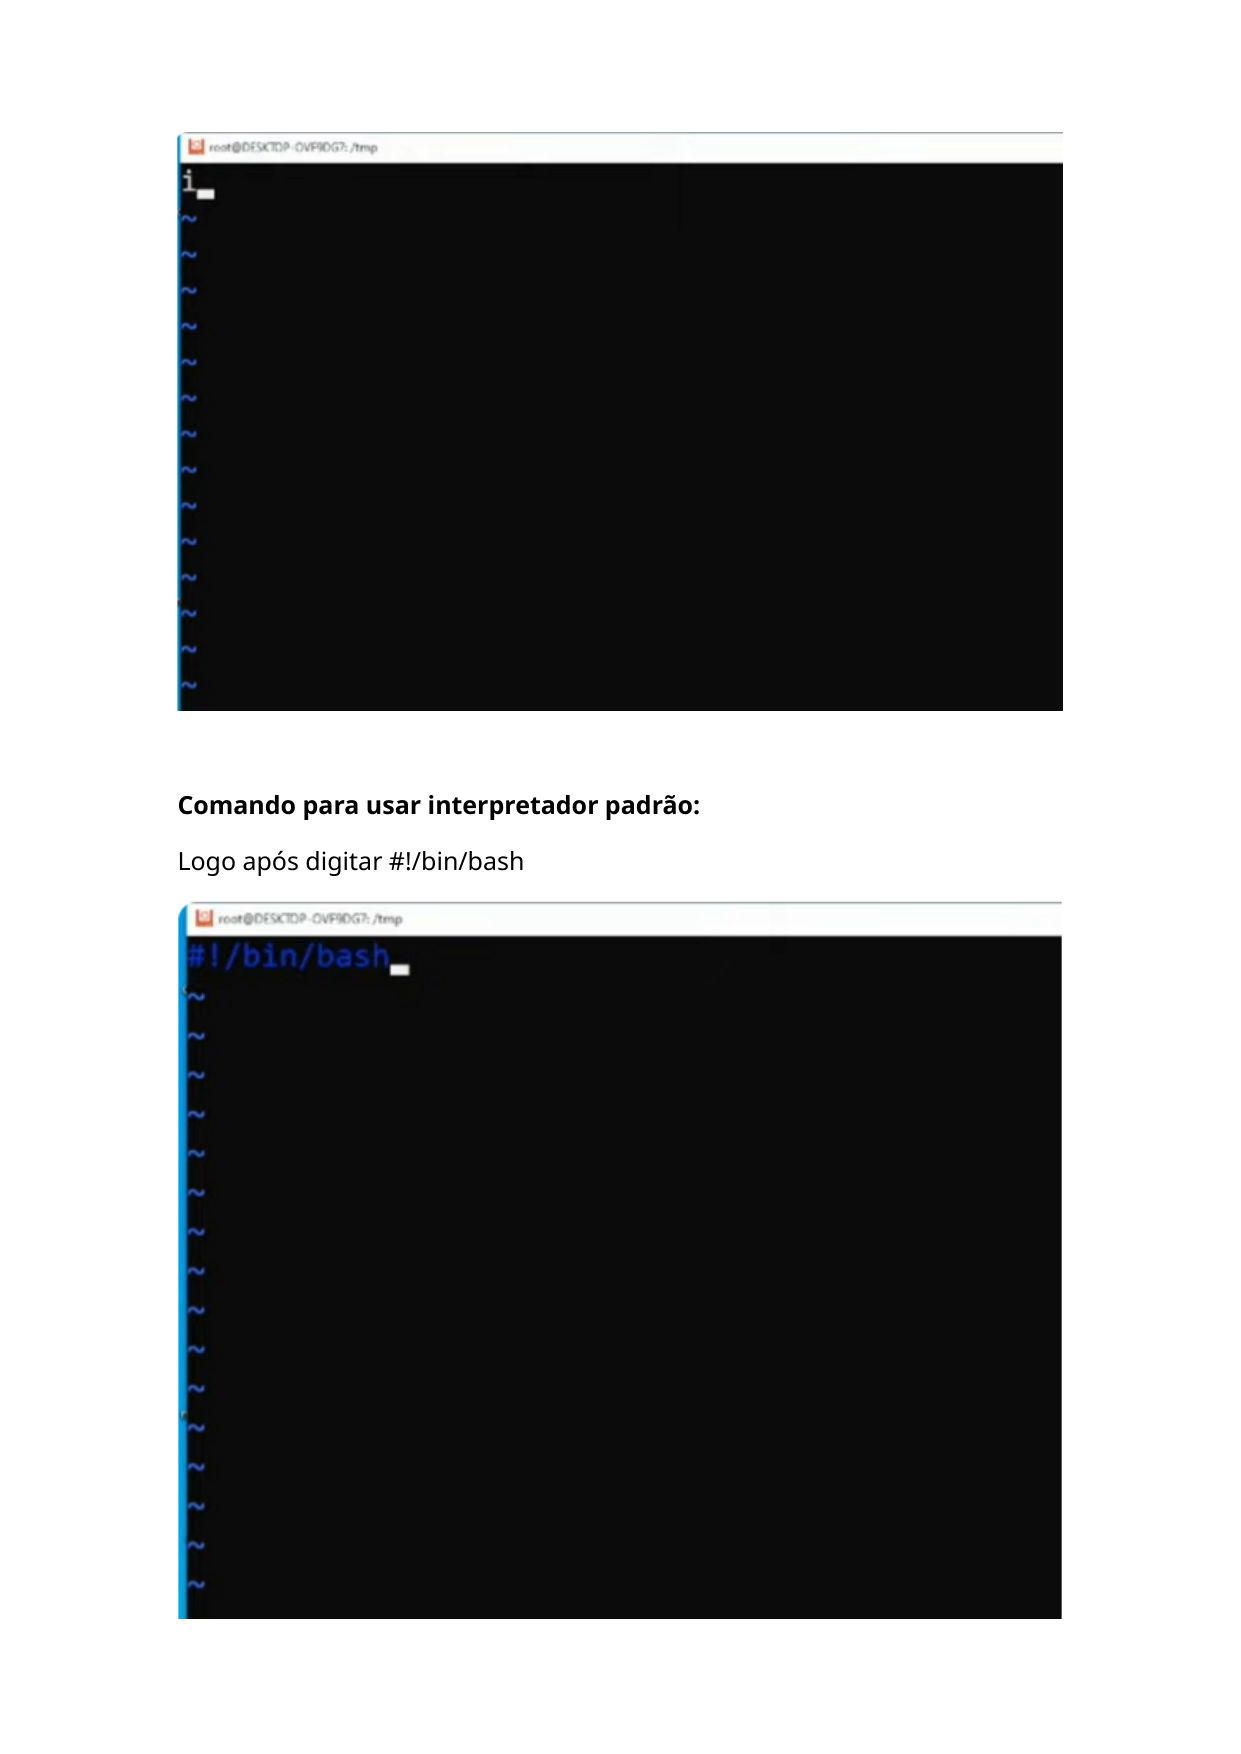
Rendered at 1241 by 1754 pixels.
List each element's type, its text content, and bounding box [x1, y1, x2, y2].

picture [177, 132, 1063, 711]
text Logo após digitar #!/bin/bash [177, 843, 1063, 878]
picture [177, 899, 1062, 1619]
text Comando para usar interpretador padrão: [177, 788, 1063, 822]
